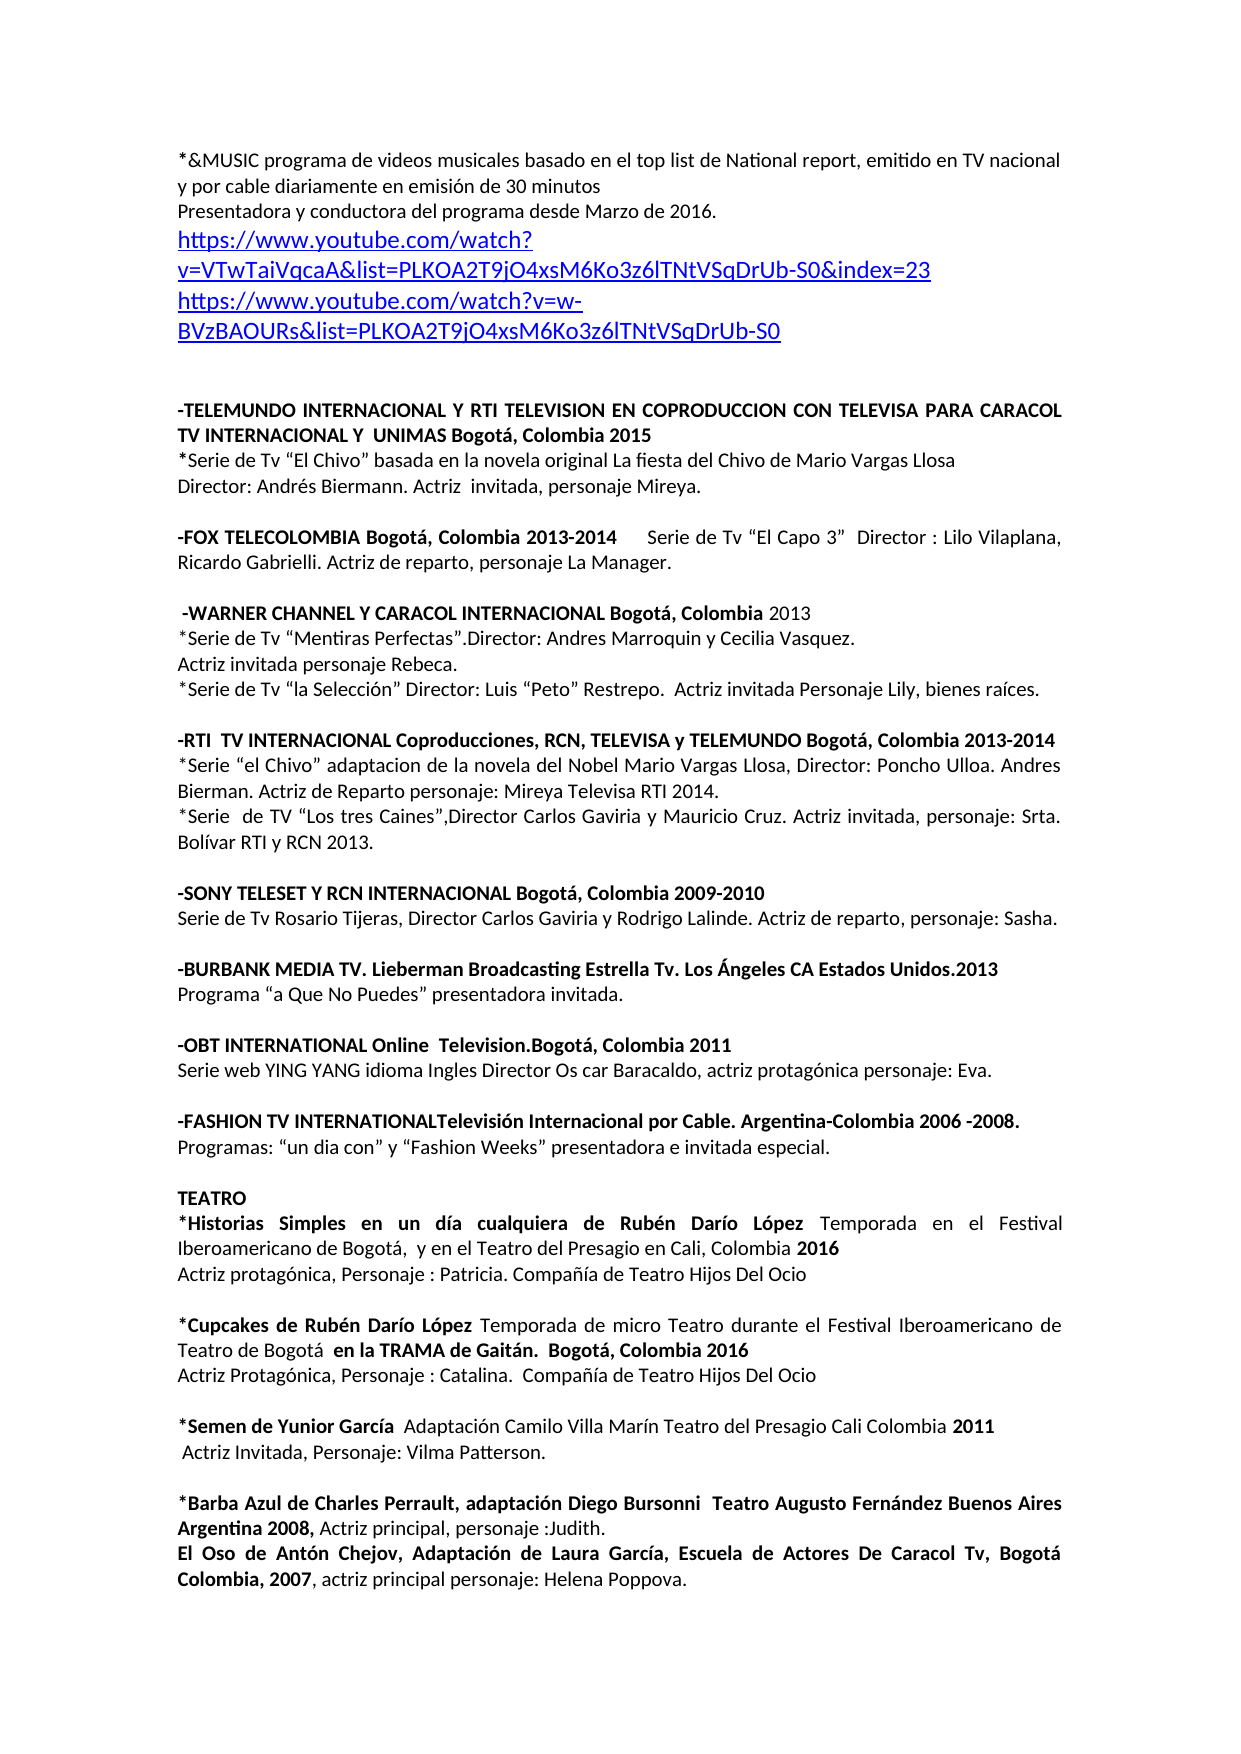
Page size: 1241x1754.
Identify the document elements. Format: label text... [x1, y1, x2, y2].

text Actriz protagónica, Personaje : Patricia. Compañía de Teatro Hijos Del Ocio [177, 1261, 1063, 1286]
text Serie de Tv Rosario Tijeras, Director Carlos Gaviria y Rodrigo Lalinde. Actriz de reparto, personaje: Sasha. [177, 905, 1063, 931]
text -WARNER CHANNEL Y CARACOL INTERNACIONAL Bogotá, Colombia 2013 [177, 600, 1063, 626]
text https://www.youtube.com/watch?v=VTwTaiVqcaA&list=PLKOA2T9jO4xsM6Ko3z6lTNtVSqDrUb-S0&index=23 [177, 224, 1063, 285]
text *Historias Simples en un día cualquiera de Rubén Darío López Temporada en el Festival Iberoamericano de Bogotá, y en el Teatro del Presagio en Cali, Colombia 2016 [177, 1210, 1063, 1261]
text Programa “a Que No Puedes” presentadora invitada. [177, 981, 1063, 1007]
text *Serie “el Chivo” adaptacion de la novela del Nobel Mario Vargas Llosa, Director: Poncho Ulloa. Andres Bierman. Actriz de Reparto personaje: Mireya Televisa RTI 2014. [177, 753, 1063, 803]
text -BURBANK MEDIA TV. Lieberman Broadcasting Estrella Tv. Los Ángeles CA Estados Unidos.2013 [177, 956, 1063, 981]
text TEATRO [177, 1185, 1063, 1210]
text -FOX TELECOLOMBIA Bogotá, Colombia 2013-2014 Serie de Tv “El Capo 3” Director : Lilo Vilaplana, Ricardo Gabrielli. Actriz de reparto, personaje La Manager. [177, 524, 1063, 575]
text El Oso de Antón Chejov, Adaptación de Laura García, Escuela de Actores De Caracol Tv, Bogotá Colombia, 2007, actriz principal personaje: Helena Poppova. [177, 1541, 1063, 1591]
text -OBT INTERNATIONAL Online Television.Bogotá, Colombia 2011 [177, 1032, 1063, 1058]
text *Barba Azul de Charles Perrault, adaptación Diego Bursonni Teatro Augusto Fernández Buenos Aires Argentina 2008, Actriz principal, personaje :Judith. [177, 1490, 1063, 1541]
text *Serie de Tv “la Selección” Director: Luis “Peto” Restrepo. Actriz invitada Personaje Lily, bienes raíces. [177, 676, 1063, 702]
text Actriz Invitada, Personaje: Vilma Patterson. [177, 1439, 1063, 1464]
text *&MUSIC programa de videos musicales basado en el top list de National report, emitido en TV nacional y por cable diariamente en emisión de 30 minutos [177, 148, 1063, 198]
text Director: Andrés Biermann. Actriz invitada, personaje Mireya. [177, 473, 1063, 498]
text *Semen de Yunior García Adaptación Camilo Villa Marín Teatro del Presagio Cali Colombia 2011 [177, 1413, 1063, 1439]
text -SONY TELESET Y RCN INTERNACIONAL Bogotá, Colombia 2009-2010 [177, 880, 1063, 905]
text Presentadora y conductora del programa desde Marzo de 2016. [177, 198, 1063, 224]
text -FASHION TV INTERNATIONALTelevisión Internacional por Cable. Argentina-Colombia 2006 -2008. [177, 1108, 1063, 1134]
text Serie web YING YANG idioma Ingles Director Os car Baracaldo, actriz protagónica personaje: Eva. [177, 1058, 1063, 1083]
text Actriz invitada personaje Rebeca. [177, 651, 1063, 676]
text *Serie de TV “Los tres Caines”,Director Carlos Gaviria y Mauricio Cruz. Actriz invitada, personaje: Srta. Bolívar RTI y RCN 2013. [177, 803, 1063, 854]
text *Serie de Tv “Mentiras Perfectas”.Director: Andres Marroquin y Cecilia Vasquez. [177, 626, 1063, 651]
text Programas: “un dia con” y “Fashion Weeks” presentadora e invitada especial. [177, 1134, 1063, 1159]
text Actriz Protagónica, Personaje : Catalina. Compañía de Teatro Hijos Del Ocio [177, 1363, 1063, 1388]
text -RTI TV INTERNACIONAL Coproducciones, RCN, TELEVISA y TELEMUNDO Bogotá, Colombia 2013-2014 [177, 727, 1063, 753]
text https://www.youtube.com/watch?v=w-BVzBAOURs&list=PLKOA2T9jO4xsM6Ko3z6lTNtVSqDrUb-S0 [177, 285, 1063, 346]
text *Cupcakes de Rubén Darío López Temporada de micro Teatro durante el Festival Iberoamericano de Teatro de Bogotá en la TRAMA de Gaitán. Bogotá, Colombia 2016 [177, 1312, 1063, 1363]
text -TELEMUNDO INTERNACIONAL Y RTI TELEVISION EN COPRODUCCION CON TELEVISA PARA CARACOL TV INTERNACIONAL Y UNIMAS Bogotá, Colombia 2015 [177, 397, 1063, 448]
text *Serie de Tv “El Chivo” basada en la novela original La fiesta del Chivo de Mario Vargas Llosa [177, 448, 1063, 473]
